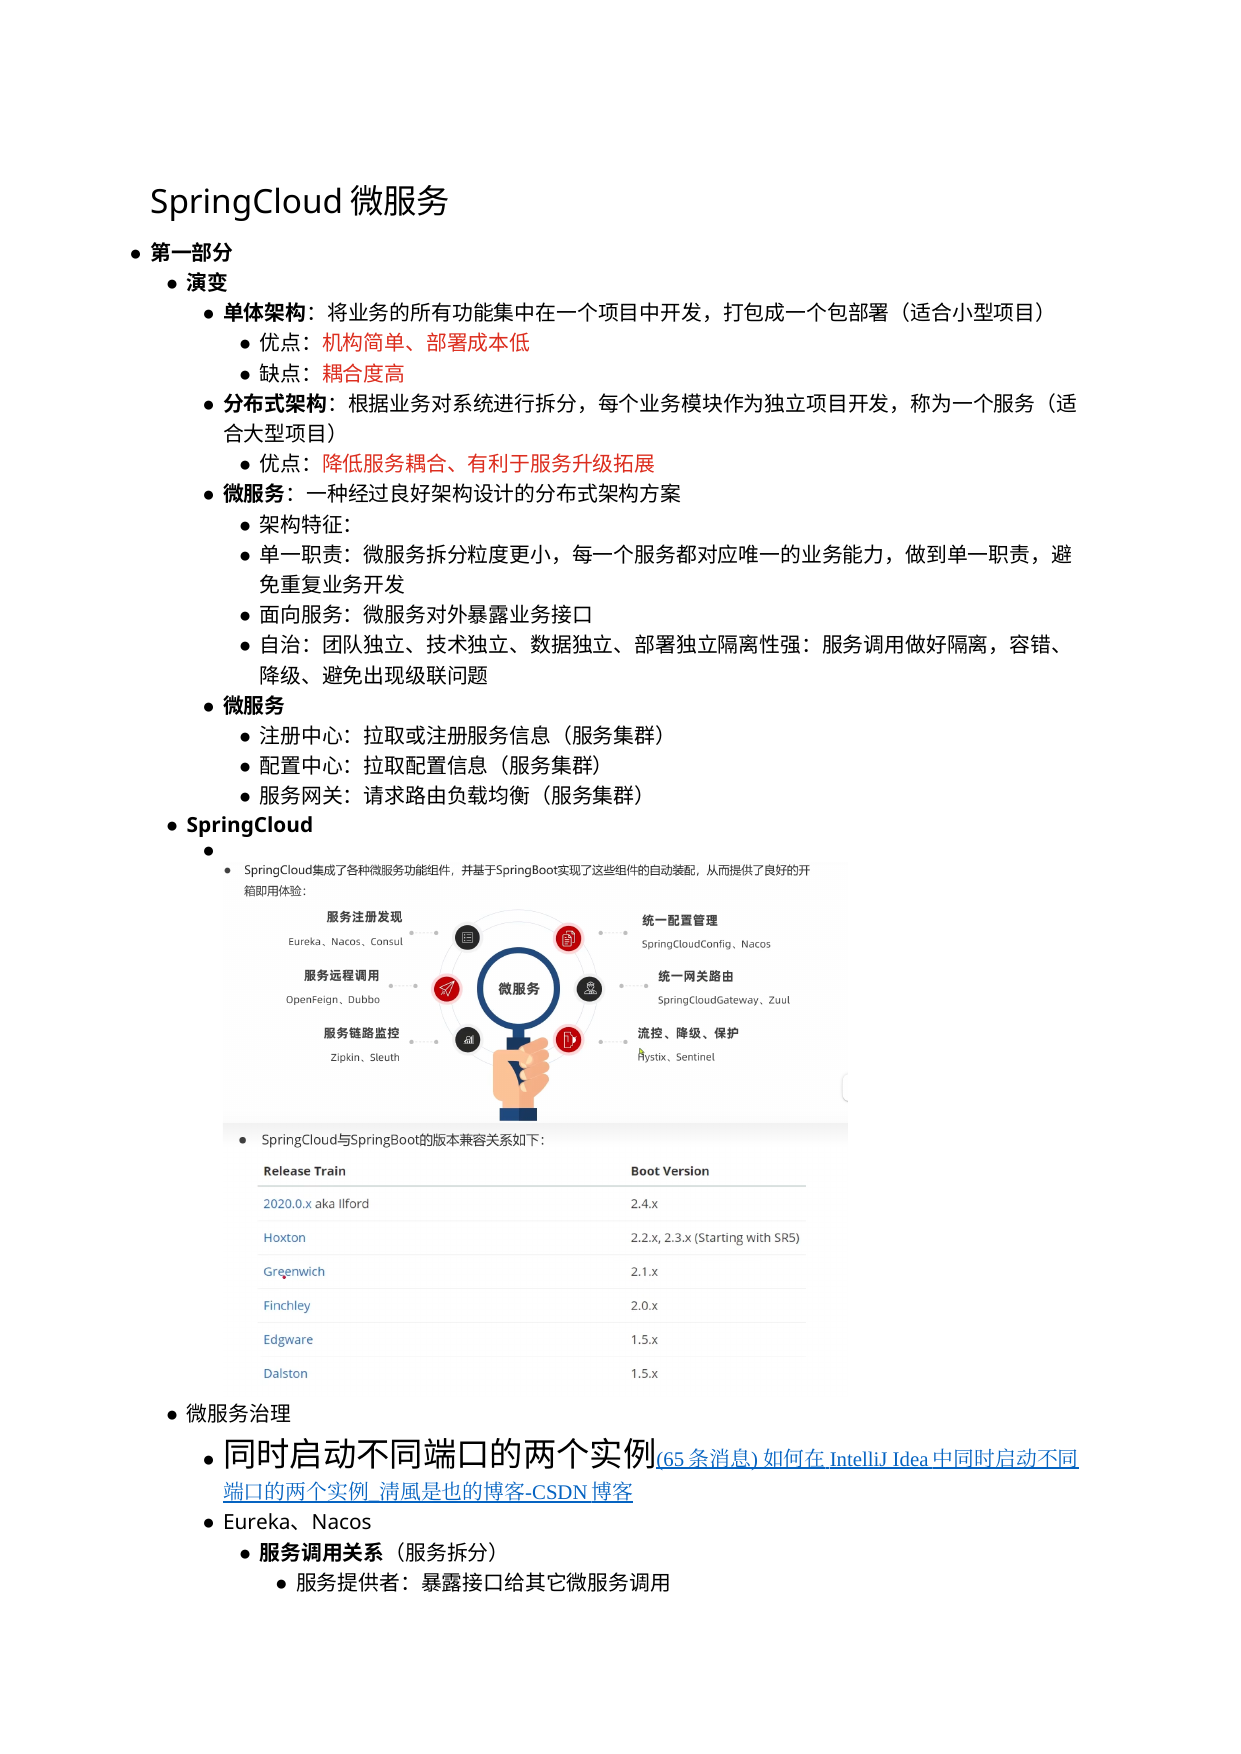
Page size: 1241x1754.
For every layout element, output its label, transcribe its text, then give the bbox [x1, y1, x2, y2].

list 微服务治理 [166, 1397, 1090, 1427]
list 优点：机构简单、部署成本低 [238, 327, 1090, 357]
list 单一职责：微服务拆分粒度更小，每一个服务都对应唯一的业务能力，做到单一职责，避免重复业务开发 [238, 538, 1090, 598]
list 第一部分 [129, 236, 1090, 266]
list 服务提供者：暴露接口给其它微服务调用 [275, 1566, 1090, 1596]
list 优点：降低服务耦合、有利于服务升级拓展 [238, 447, 1090, 478]
list 微服务：一种经过良好架构设计的分布式架构方案 [202, 478, 1090, 508]
list 服务网关：请求路由负载均衡（服务集群） [238, 780, 1090, 810]
list 服务调用关系（服务拆分） [238, 1536, 1090, 1566]
list Eureka、Nacos [202, 1505, 1090, 1536]
list 自治：团队独立、技术独立、数据独立、部署独立隔离性强：服务调用做好隔离，容错、降级、避免出现级联问题 [238, 629, 1090, 689]
list 面向服务：微服务对外暴露业务接口 [238, 598, 1090, 629]
list 注册中心：拉取或注册服务信息（服务集群） [238, 719, 1090, 749]
list 分布式架构：根据业务对系统进行拆分，每个业务模块作为独立项目开发，称为一个服务（适合大型项目） [202, 387, 1090, 447]
list 架构特征： [238, 508, 1090, 538]
list 缺点：耦合度高 [238, 357, 1090, 387]
subtitle SpringCloud微服务 [150, 175, 1090, 223]
list 单体架构：将业务的所有功能集中在一个项目中开发，打包成一个包部署（适合小型项目） [202, 296, 1090, 327]
list 配置中心：拉取配置信息（服务集群） [238, 749, 1090, 780]
picture [222, 862, 848, 1397]
list 同时启动不同端口的两个实例(65条消息) 如何在IntelliJ Idea中同时启动不同端口的两个实例_淸風是也的博客-CSDN博客 [202, 1427, 1090, 1505]
list SpringCloud [166, 810, 1090, 838]
list 演变 [166, 266, 1090, 296]
list 微服务 [202, 689, 1090, 719]
